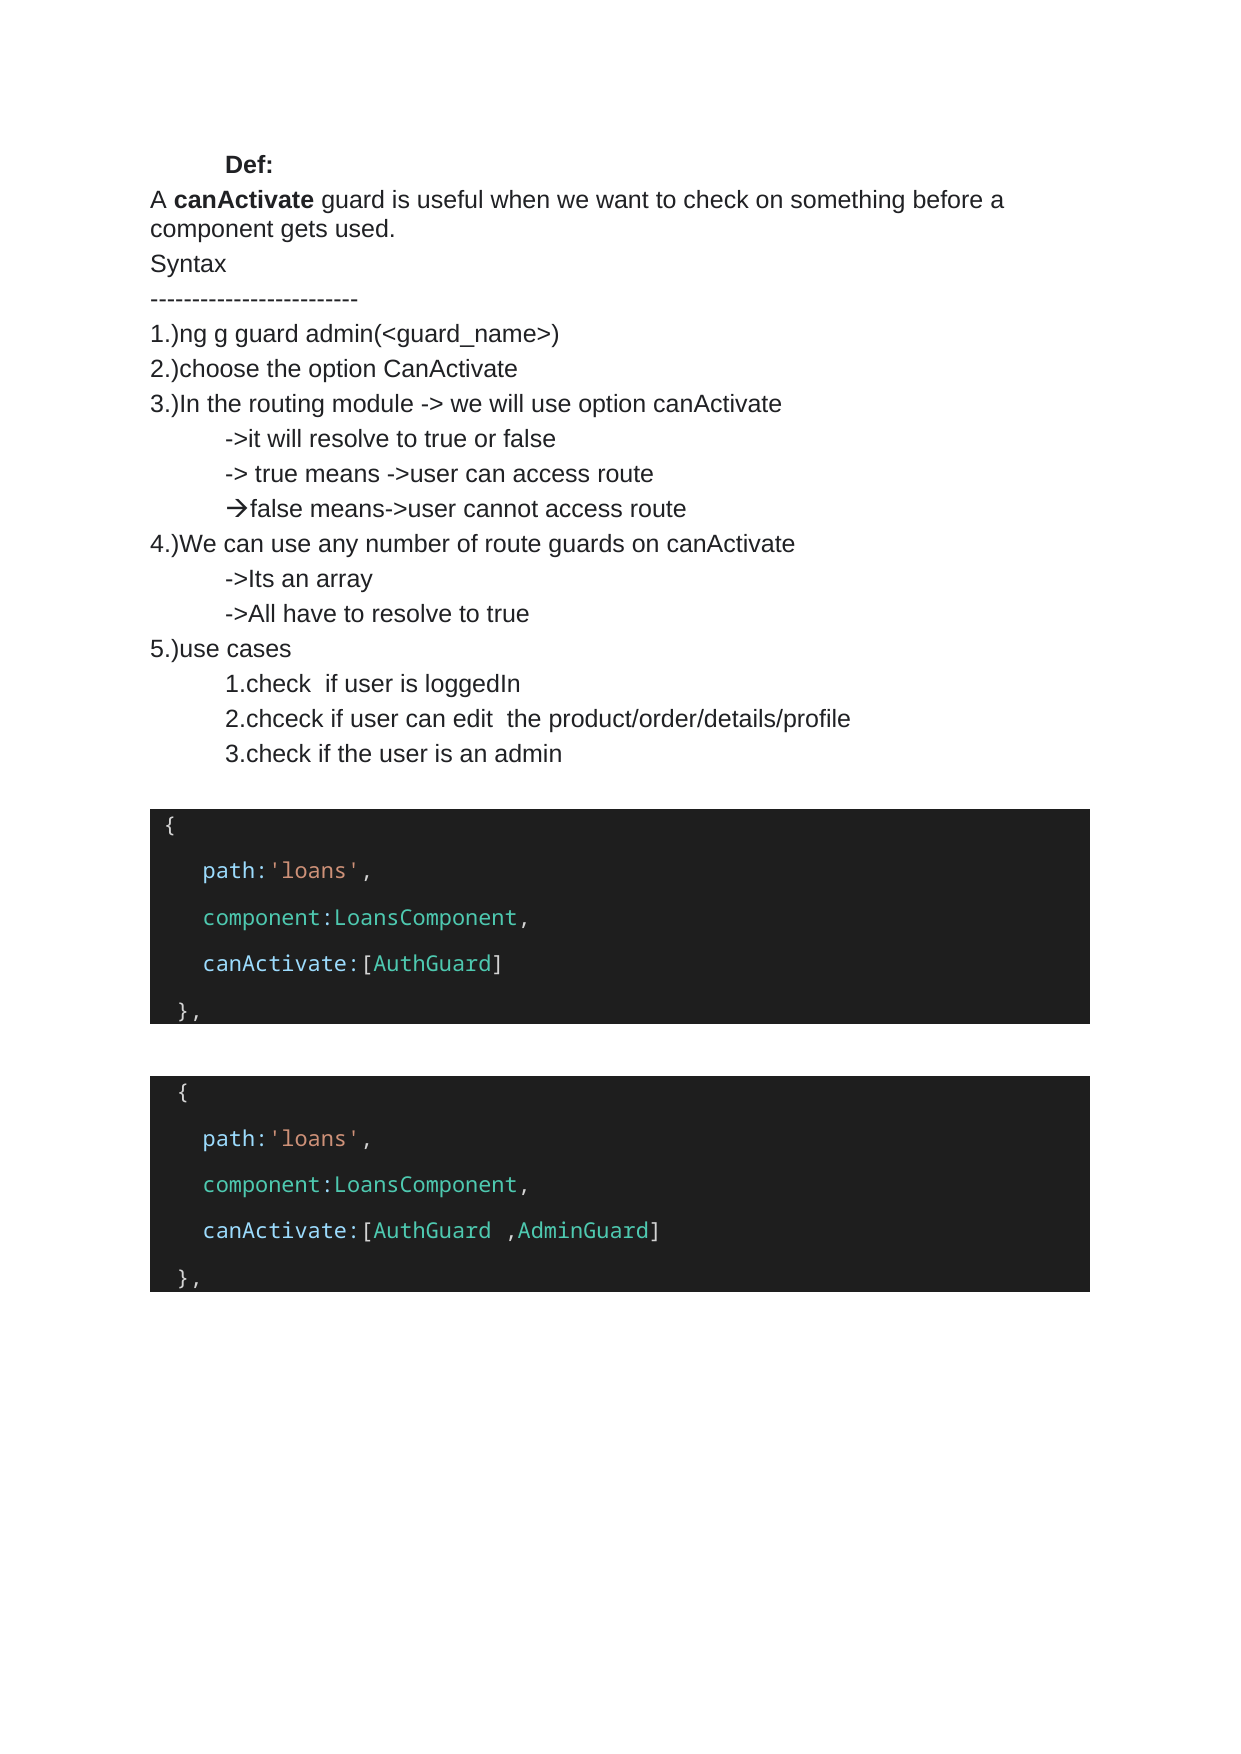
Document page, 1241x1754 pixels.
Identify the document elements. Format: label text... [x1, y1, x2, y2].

text 3.)In the routing module -> we will use option canActivate [150, 389, 1090, 417]
text Syntax [150, 249, 1090, 277]
text 2.)choose the option CanActivate [150, 354, 1090, 382]
text canActivate:[AuthGuard] [150, 948, 1090, 978]
text }, [150, 1262, 1090, 1292]
text 3.check if the user is an admin [150, 739, 1090, 768]
text path:'loans', [150, 1123, 1090, 1152]
text 1.)ng g guard admin(<guard_name>) [150, 319, 1090, 347]
list Def: [225, 150, 1090, 179]
text -> true means ->user can access route [150, 459, 1090, 487]
text canActivate:[AuthGuard ,AdminGuard] [150, 1216, 1090, 1245]
text false means->user cannot access route [150, 494, 1090, 523]
text A canActivate guard is useful when we want to check on something before a component gets used. [150, 185, 1090, 242]
text { [150, 809, 1090, 839]
text ------------------------- [150, 284, 1090, 312]
text }, [150, 995, 1090, 1024]
text ->it will resolve to true or false [150, 424, 1090, 452]
text 1.check if user is loggedIn [150, 669, 1090, 698]
text 5.)use cases [150, 634, 1090, 663]
text ->Its an array [150, 564, 1090, 593]
text component:LoansComponent, [150, 902, 1090, 932]
text component:LoansComponent, [150, 1169, 1090, 1199]
text { [150, 1076, 1090, 1106]
text 2.chceck if user can edit the product/order/details/profile [150, 704, 1090, 733]
text ->All have to resolve to true [150, 599, 1090, 628]
text path:'loans', [150, 855, 1090, 885]
text 4.)We can use any number of route guards on canActivate [150, 529, 1090, 558]
